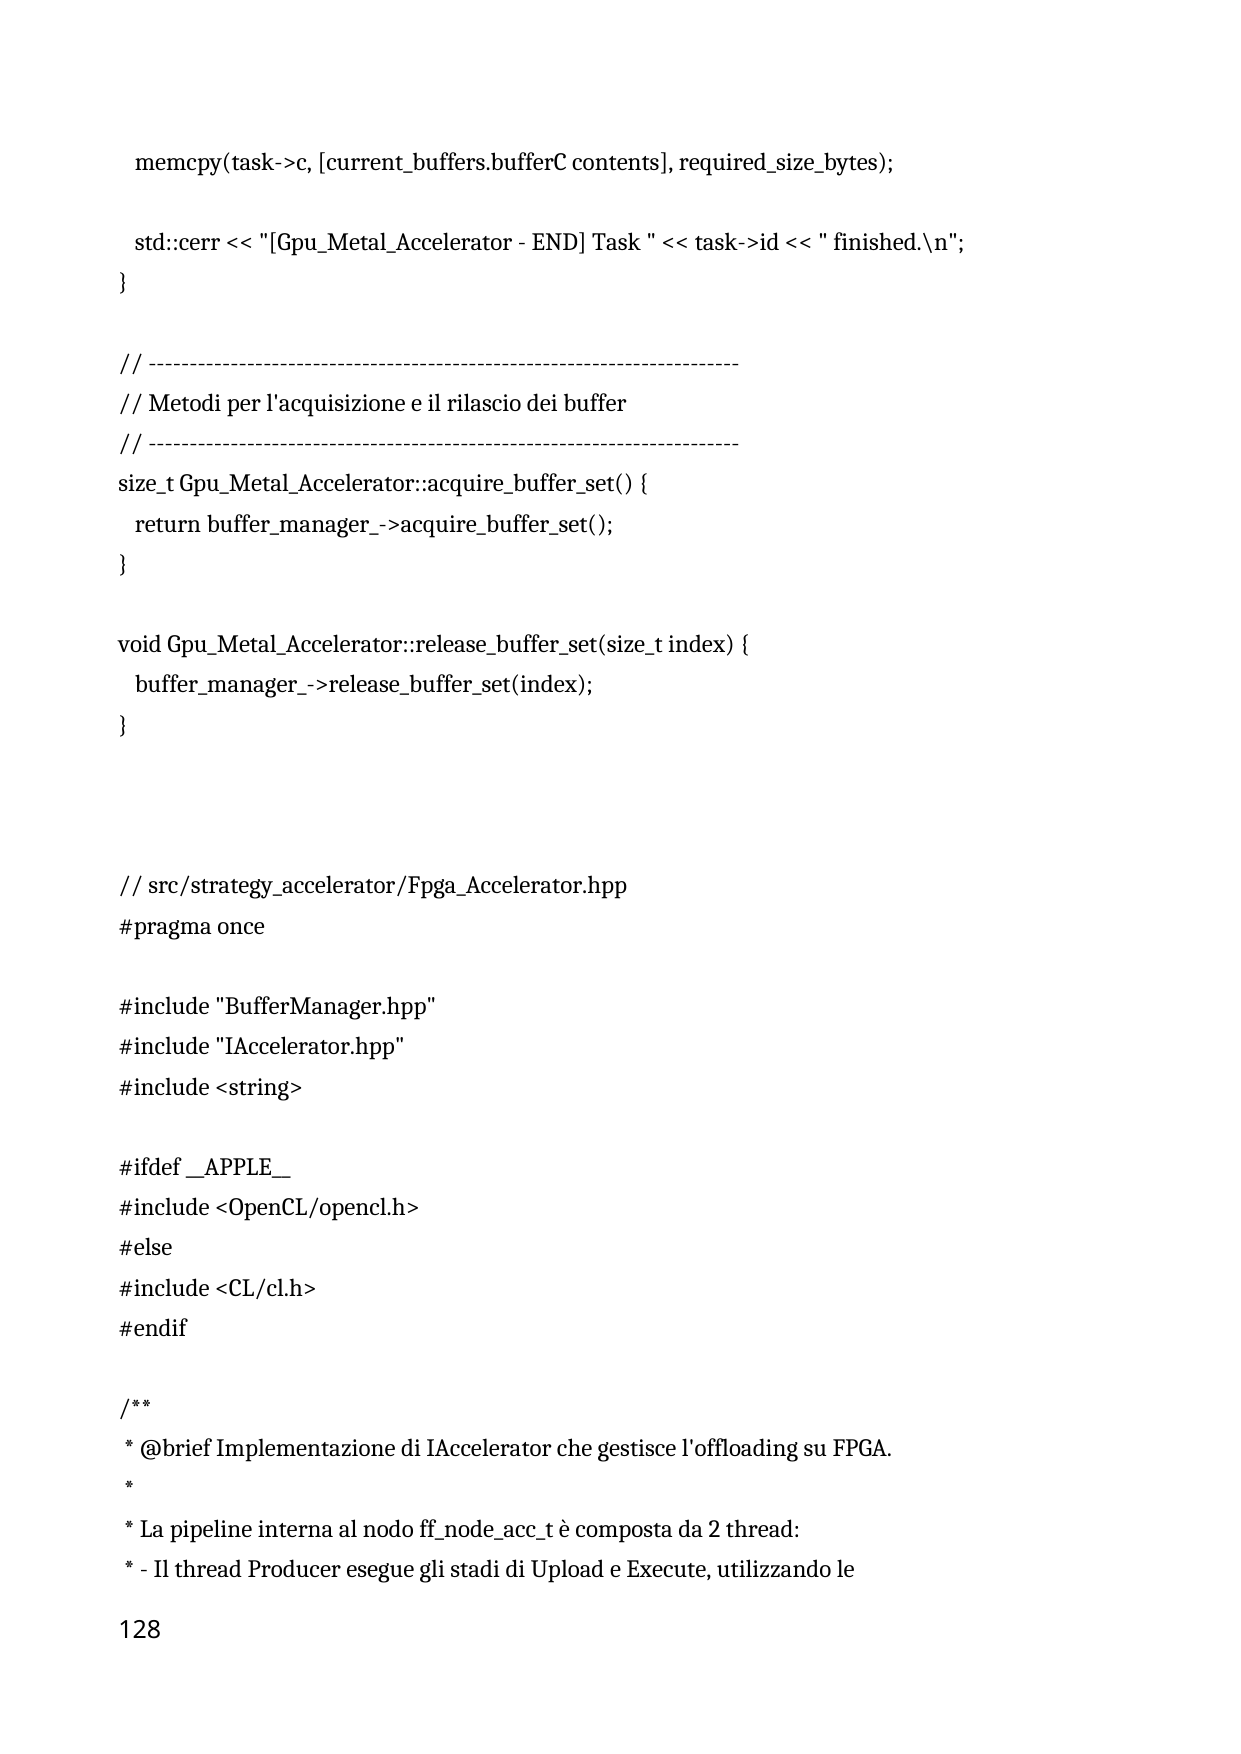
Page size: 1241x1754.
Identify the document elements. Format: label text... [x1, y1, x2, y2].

text #include "IAccelerator.hpp" [118, 1032, 1122, 1061]
text #else [118, 1233, 1122, 1262]
text // src/strategy_accelerator/Fpga_Accelerator.hpp [118, 871, 1122, 900]
text } [118, 268, 1122, 297]
text } [118, 711, 1122, 739]
text // Metodi per l'acquisizione e il rilascio dei buffer [118, 389, 1122, 418]
text memcpy(task->c, [current_buffers.bufferC contents], required_size_bytes); [118, 148, 1122, 176]
text #include <string> [118, 1072, 1122, 1101]
text * @brief Implementazione di IAccelerator che gestisce l'offloading su FPGA. [118, 1434, 1122, 1463]
text void Gpu_Metal_Accelerator::release_buffer_set(size_t index) { [118, 630, 1122, 659]
text #ifdef __APPLE__ [118, 1153, 1122, 1182]
text #endif [118, 1314, 1122, 1342]
text * - Il thread Producer esegue gli stadi di Upload e Execute, utilizzando le [118, 1555, 1122, 1584]
text return buffer_manager_->acquire_buffer_set(); [118, 509, 1122, 538]
text #include <CL/cl.h> [118, 1273, 1122, 1302]
text size_t Gpu_Metal_Accelerator::acquire_buffer_set() { [118, 469, 1122, 498]
text /** [118, 1394, 1122, 1423]
text #pragma once [118, 912, 1122, 940]
text #include <OpenCL/opencl.h> [118, 1193, 1122, 1222]
text std::cerr << "[Gpu_Metal_Accelerator - END] Task " << task->id << " finished.\n"; [118, 228, 1122, 257]
text * La pipeline interna al nodo ff_node_acc_t è composta da 2 thread: [118, 1515, 1122, 1543]
text // ------------------------------------------------------------------------ [118, 429, 1122, 458]
text } [118, 550, 1122, 578]
text #include "BufferManager.hpp" [118, 992, 1122, 1021]
text * [118, 1474, 1122, 1503]
text buffer_manager_->release_buffer_set(index); [118, 670, 1122, 699]
text // ------------------------------------------------------------------------ [118, 349, 1122, 377]
